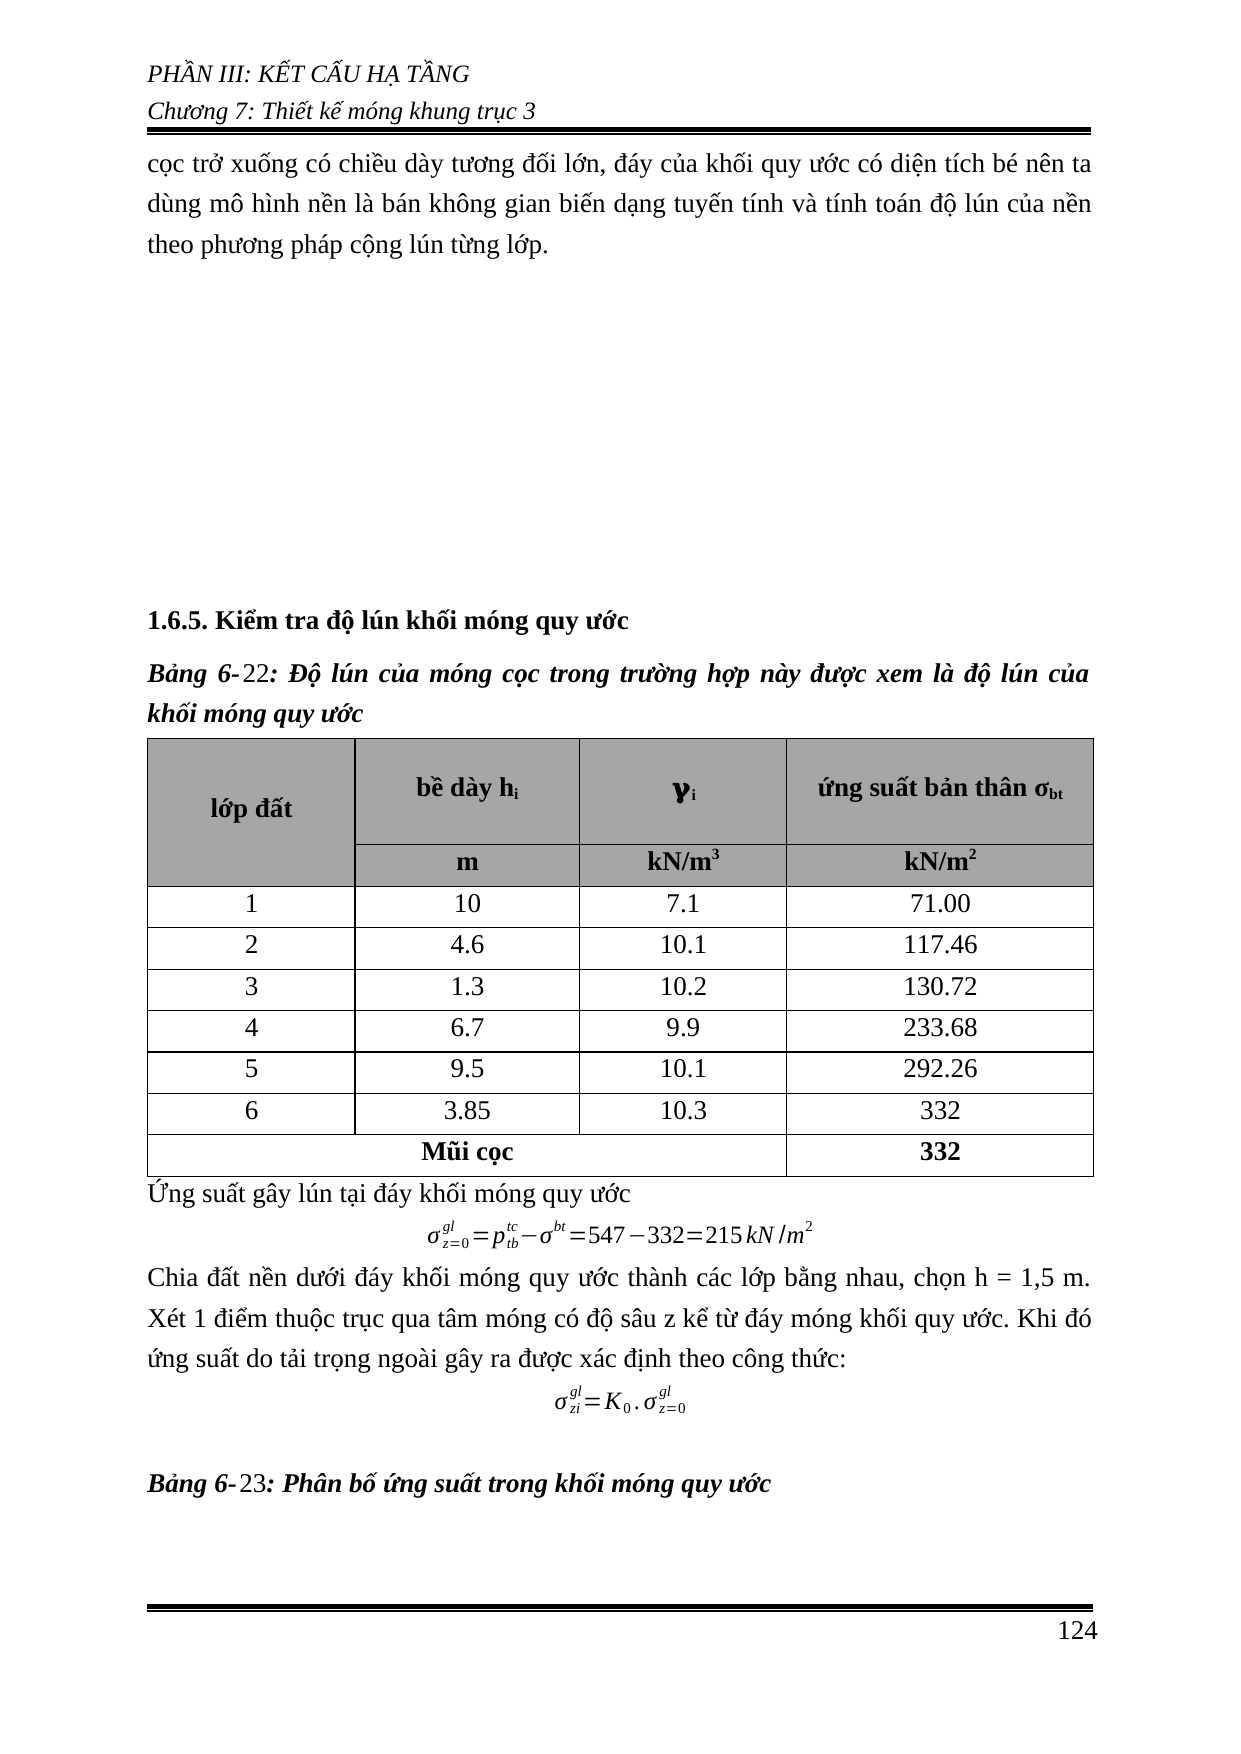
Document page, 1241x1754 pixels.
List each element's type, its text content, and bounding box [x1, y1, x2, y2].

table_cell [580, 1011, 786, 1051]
text Ứng suất gây lún tại đáy khối móng quy ước [147, 1177, 1093, 1208]
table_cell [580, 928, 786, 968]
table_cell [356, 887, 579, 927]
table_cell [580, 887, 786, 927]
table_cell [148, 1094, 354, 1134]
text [147, 147, 1093, 259]
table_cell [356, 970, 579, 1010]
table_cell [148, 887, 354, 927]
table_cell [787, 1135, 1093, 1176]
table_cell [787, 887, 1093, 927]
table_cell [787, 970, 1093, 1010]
text Chia đất nền dưới đáy khối móng quy ước thành các lớp bằng nhau, chọn h = 1,5 m. Xét 1 điểm thuộc trục qua tâm móng có độ sâu z kể từ đáy móng khối quy ước. Khi đó ứng suất do tải trọng ngoài gây ra được xác định theo công thức: [147, 1261, 1093, 1373]
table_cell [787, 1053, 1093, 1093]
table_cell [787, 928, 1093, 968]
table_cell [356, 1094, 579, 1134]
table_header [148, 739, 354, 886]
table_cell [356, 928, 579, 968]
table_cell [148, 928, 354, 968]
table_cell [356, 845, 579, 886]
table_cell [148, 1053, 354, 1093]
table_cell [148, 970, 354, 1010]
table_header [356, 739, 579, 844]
subtitle Kiểm tra độ lún khối móng quy ước [147, 604, 1093, 635]
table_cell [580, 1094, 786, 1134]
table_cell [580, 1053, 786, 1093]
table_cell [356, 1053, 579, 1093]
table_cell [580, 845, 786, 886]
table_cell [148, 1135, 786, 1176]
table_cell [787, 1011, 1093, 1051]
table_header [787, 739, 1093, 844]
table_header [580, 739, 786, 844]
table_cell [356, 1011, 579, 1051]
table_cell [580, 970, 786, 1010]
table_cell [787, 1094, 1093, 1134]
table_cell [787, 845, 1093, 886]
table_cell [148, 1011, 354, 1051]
